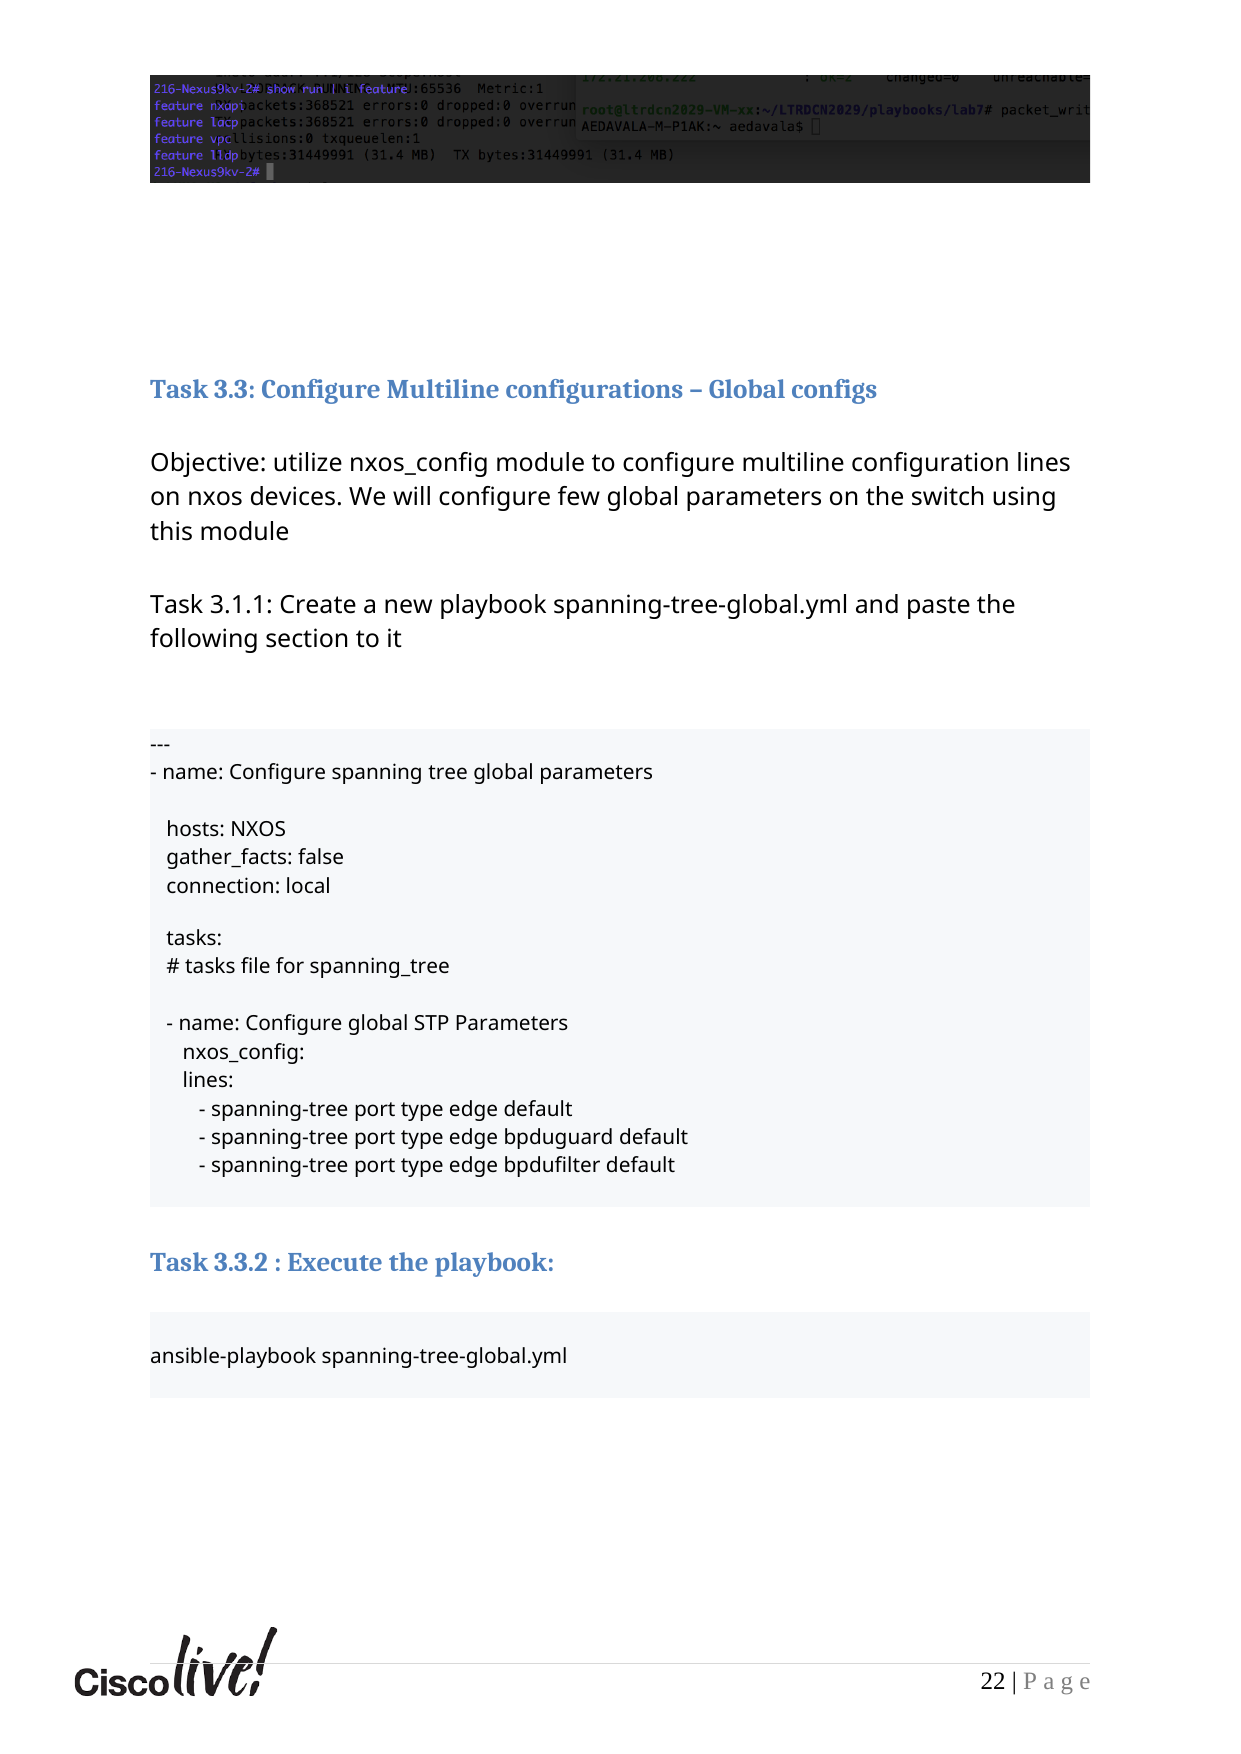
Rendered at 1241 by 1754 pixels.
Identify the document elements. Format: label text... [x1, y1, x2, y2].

text ansible-playbook spanning-tree-global.yml [150, 1341, 1090, 1369]
text tasks: [150, 923, 1090, 951]
subtitle Task 3.3: Configure Multiline configurations – Global configs [150, 374, 1090, 405]
text - spanning-tree port type edge default [150, 1094, 1090, 1122]
text - name: Configure global STP Parameters [150, 1008, 1090, 1037]
picture [150, 75, 1091, 183]
text - spanning-tree port type edge bpdufilter default [150, 1151, 1090, 1179]
text Task 3.3.2 : Execute the playbook: [150, 1247, 1090, 1278]
text # tasks file for spanning_tree [150, 951, 1090, 980]
picture [74, 1627, 278, 1698]
text Task 3.1.1: Create a new playbook spanning-tree-global.yml and paste the following section to it [150, 587, 1090, 655]
text - name: Configure spanning tree global parameters [150, 757, 1090, 786]
text Objective: utilize nxos_config module to configure multiline configuration lines on nxos devices. We will configure few global parameters on the switch using this module [150, 445, 1090, 547]
text - spanning-tree port type edge bpduguard default [150, 1122, 1090, 1151]
text gather_facts: false [150, 842, 1090, 871]
text lines: [150, 1065, 1090, 1094]
text hosts: NXOS [150, 814, 1090, 842]
text --- [150, 729, 1090, 757]
text nxos_config: [150, 1037, 1090, 1065]
text connection: local [150, 871, 1090, 899]
